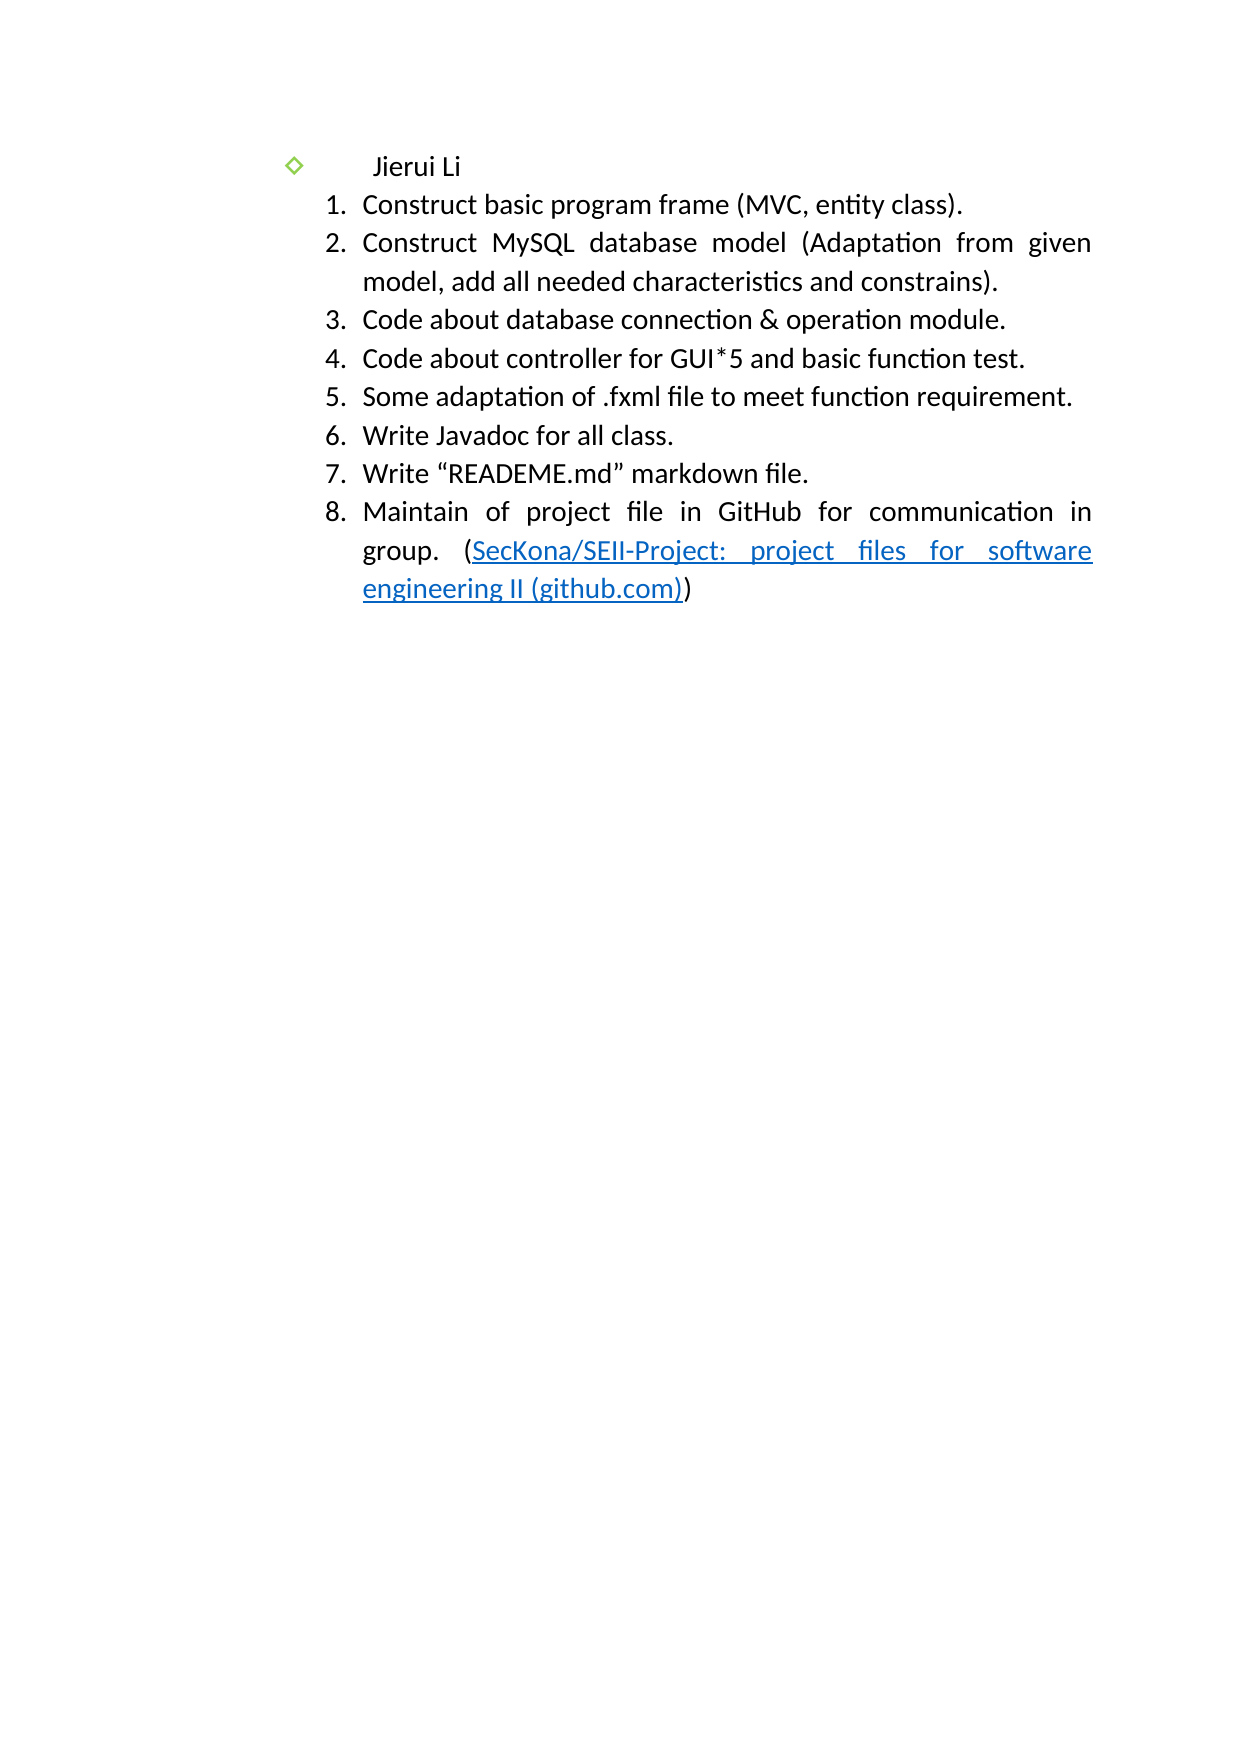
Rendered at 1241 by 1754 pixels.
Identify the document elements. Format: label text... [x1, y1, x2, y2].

list Code about controller for GUI*5 and basic function test. [325, 340, 1093, 375]
list Write “READEME.md” markdown file. [325, 455, 1093, 491]
list Some adaptation of .fxml file to meet function requirement. [325, 378, 1093, 414]
list Construct MySQL database model (Adaptation from given model, add all needed characteristics and constrains). [325, 224, 1093, 298]
list Code about database connection & operation module. [325, 301, 1093, 337]
list Maintain of project file in GitHub for communication in group. (SecKona/SEII-Project: project files for software engineering II (github.com)) [325, 493, 1093, 606]
list Write Javadoc for all class. [325, 417, 1093, 452]
list Construct basic program frame (MVC, entity class). [325, 186, 1093, 222]
list Jierui Li [148, 148, 1093, 183]
